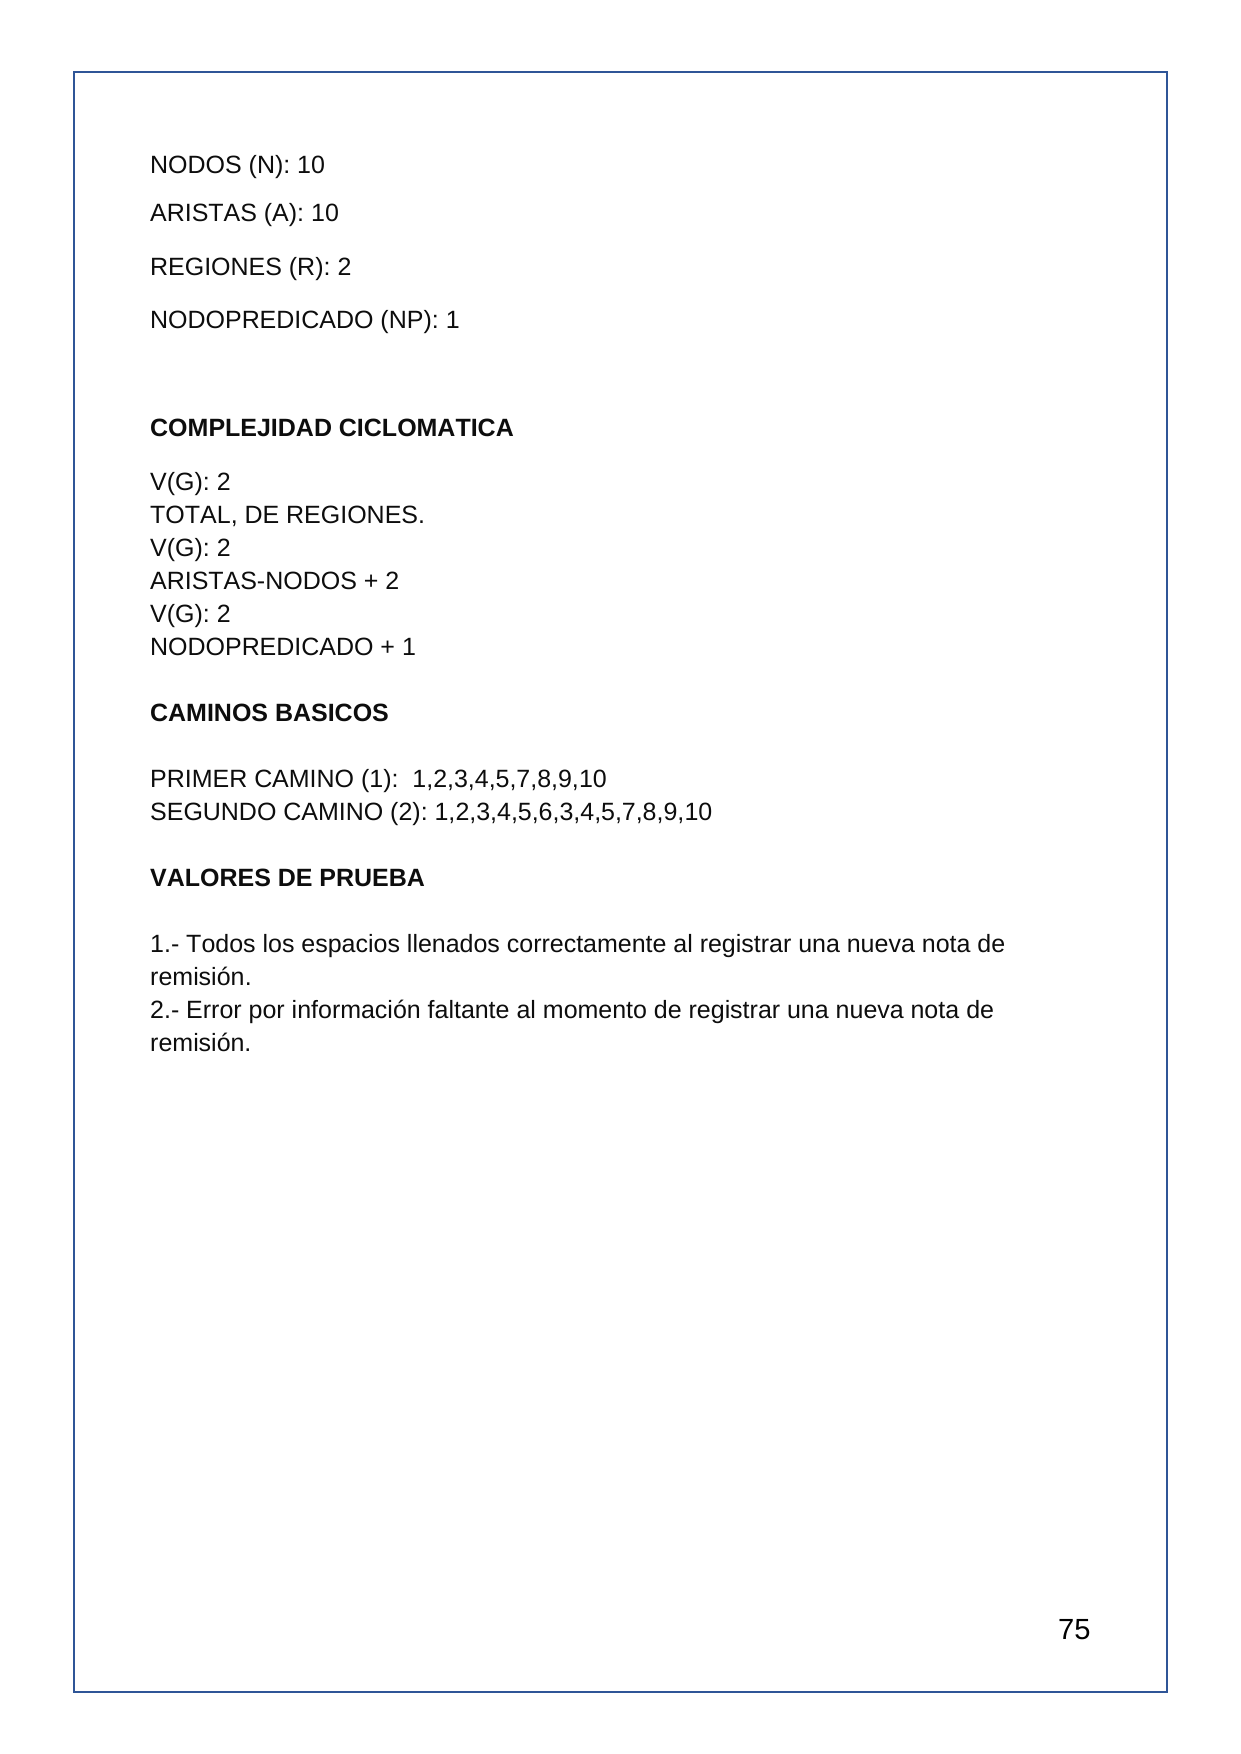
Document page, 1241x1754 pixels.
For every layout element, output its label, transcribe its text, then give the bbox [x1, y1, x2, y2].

text NODOPREDICADO + 1 [150, 632, 1090, 661]
text ARISTAS (A): 10 [150, 198, 1090, 226]
text 2.- Error por información faltante al momento de registrar una nueva nota de remisión. [150, 995, 1090, 1057]
text CAMINOS BASICOS [150, 698, 1090, 727]
text V(G): 2 [150, 467, 1090, 496]
text 1.- Todos los espacios llenados correctamente al registrar una nueva nota de remisión. [150, 929, 1090, 991]
text V(G): 2 [150, 533, 1090, 562]
text NODOPREDICADO (NP): 1 [150, 305, 1090, 334]
text COMPLEJIDAD CICLOMATICA [150, 413, 1090, 442]
text SEGUNDO CAMINO (2): 1,2,3,4,5,6,3,4,5,7,8,9,10 [150, 797, 1090, 826]
text VALORES DE PRUEBA [150, 863, 1090, 892]
text REGIONES (R): 2 [150, 252, 1090, 280]
text ARISTAS-NODOS + 2 [150, 566, 1090, 595]
text NODOS (N): 10 [150, 150, 1090, 179]
text PRIMER CAMINO (1): 1,2,3,4,5,7,8,9,10 [150, 764, 1090, 793]
text TOTAL, de regiones. [150, 500, 1090, 529]
text V(G): 2 [150, 599, 1090, 628]
